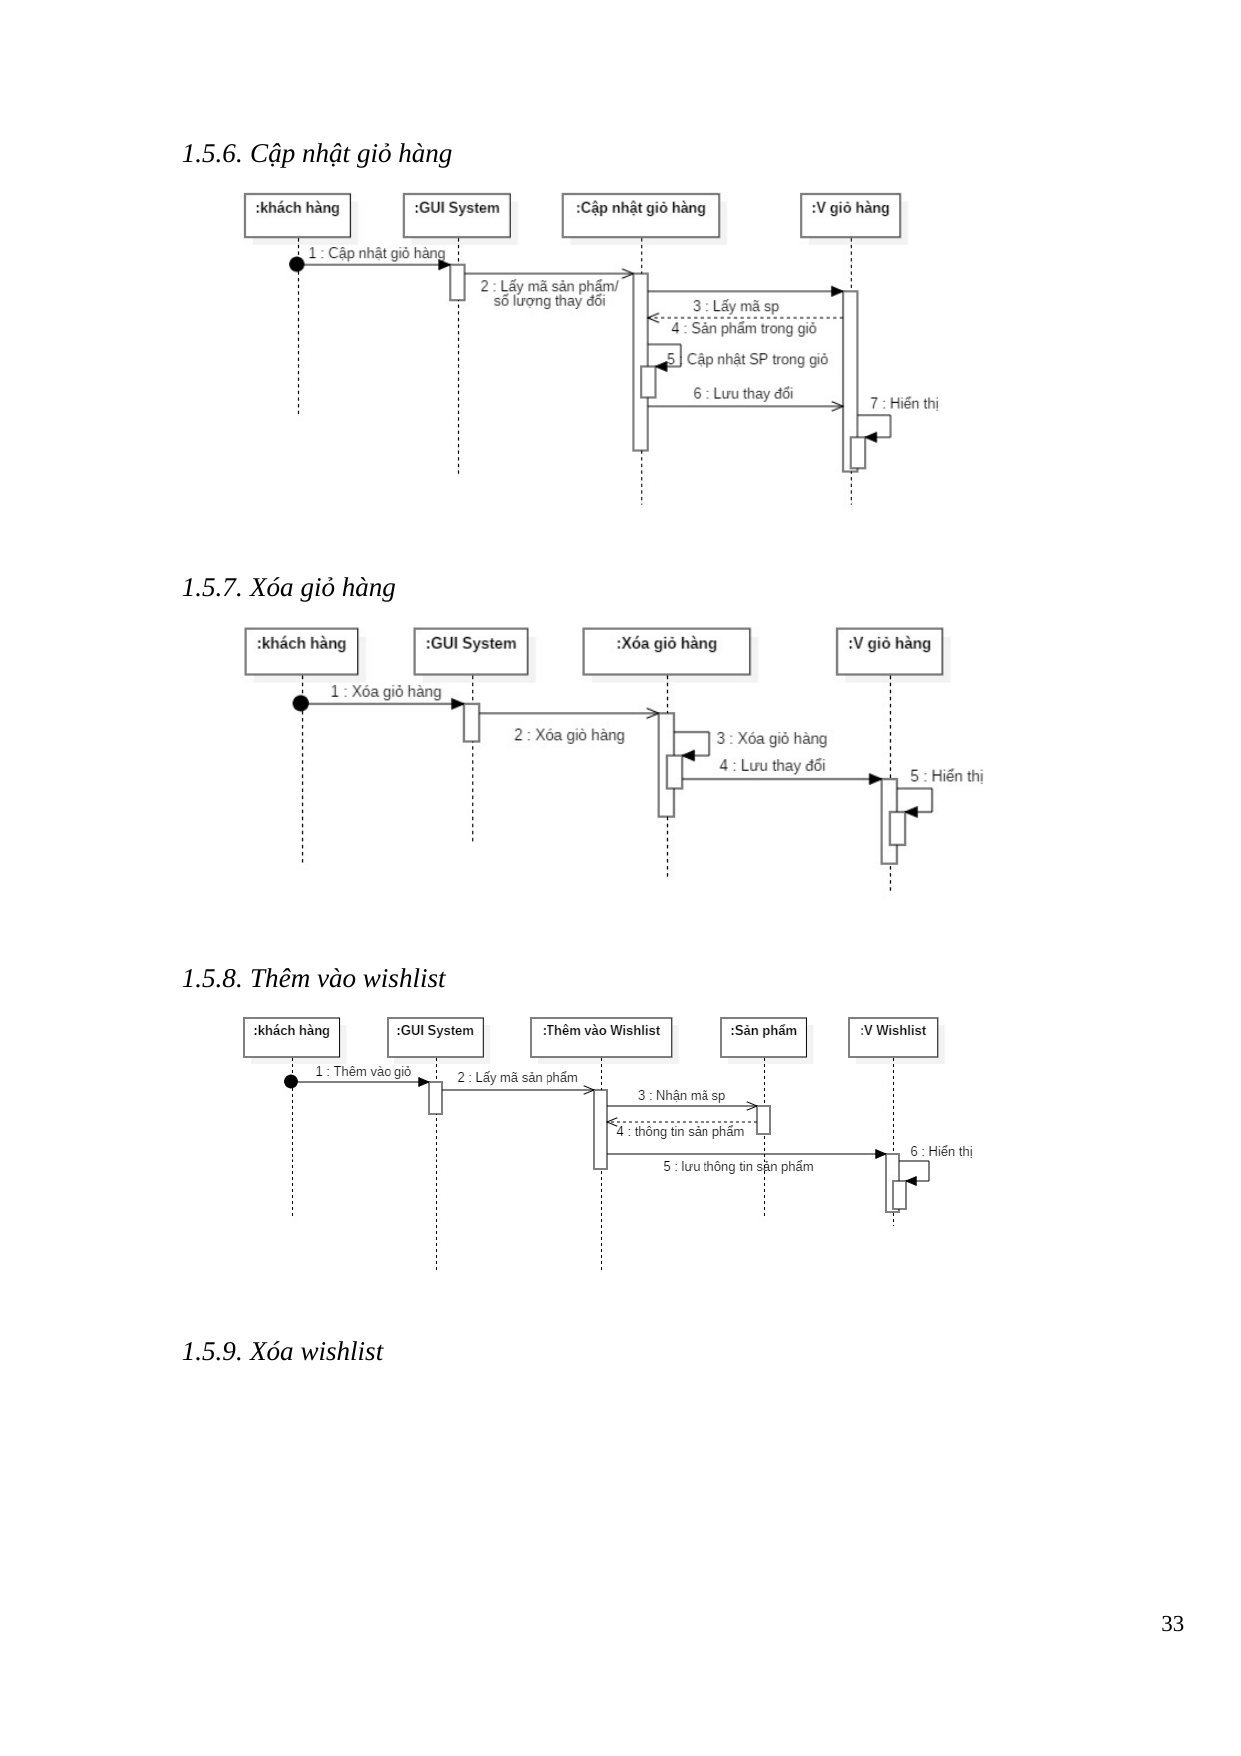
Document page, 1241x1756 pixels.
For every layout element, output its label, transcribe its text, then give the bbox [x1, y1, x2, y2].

picture [234, 183, 991, 549]
picture [234, 617, 1039, 939]
subtitle Xóa wishlist [182, 1335, 1184, 1366]
picture [234, 1008, 1019, 1312]
